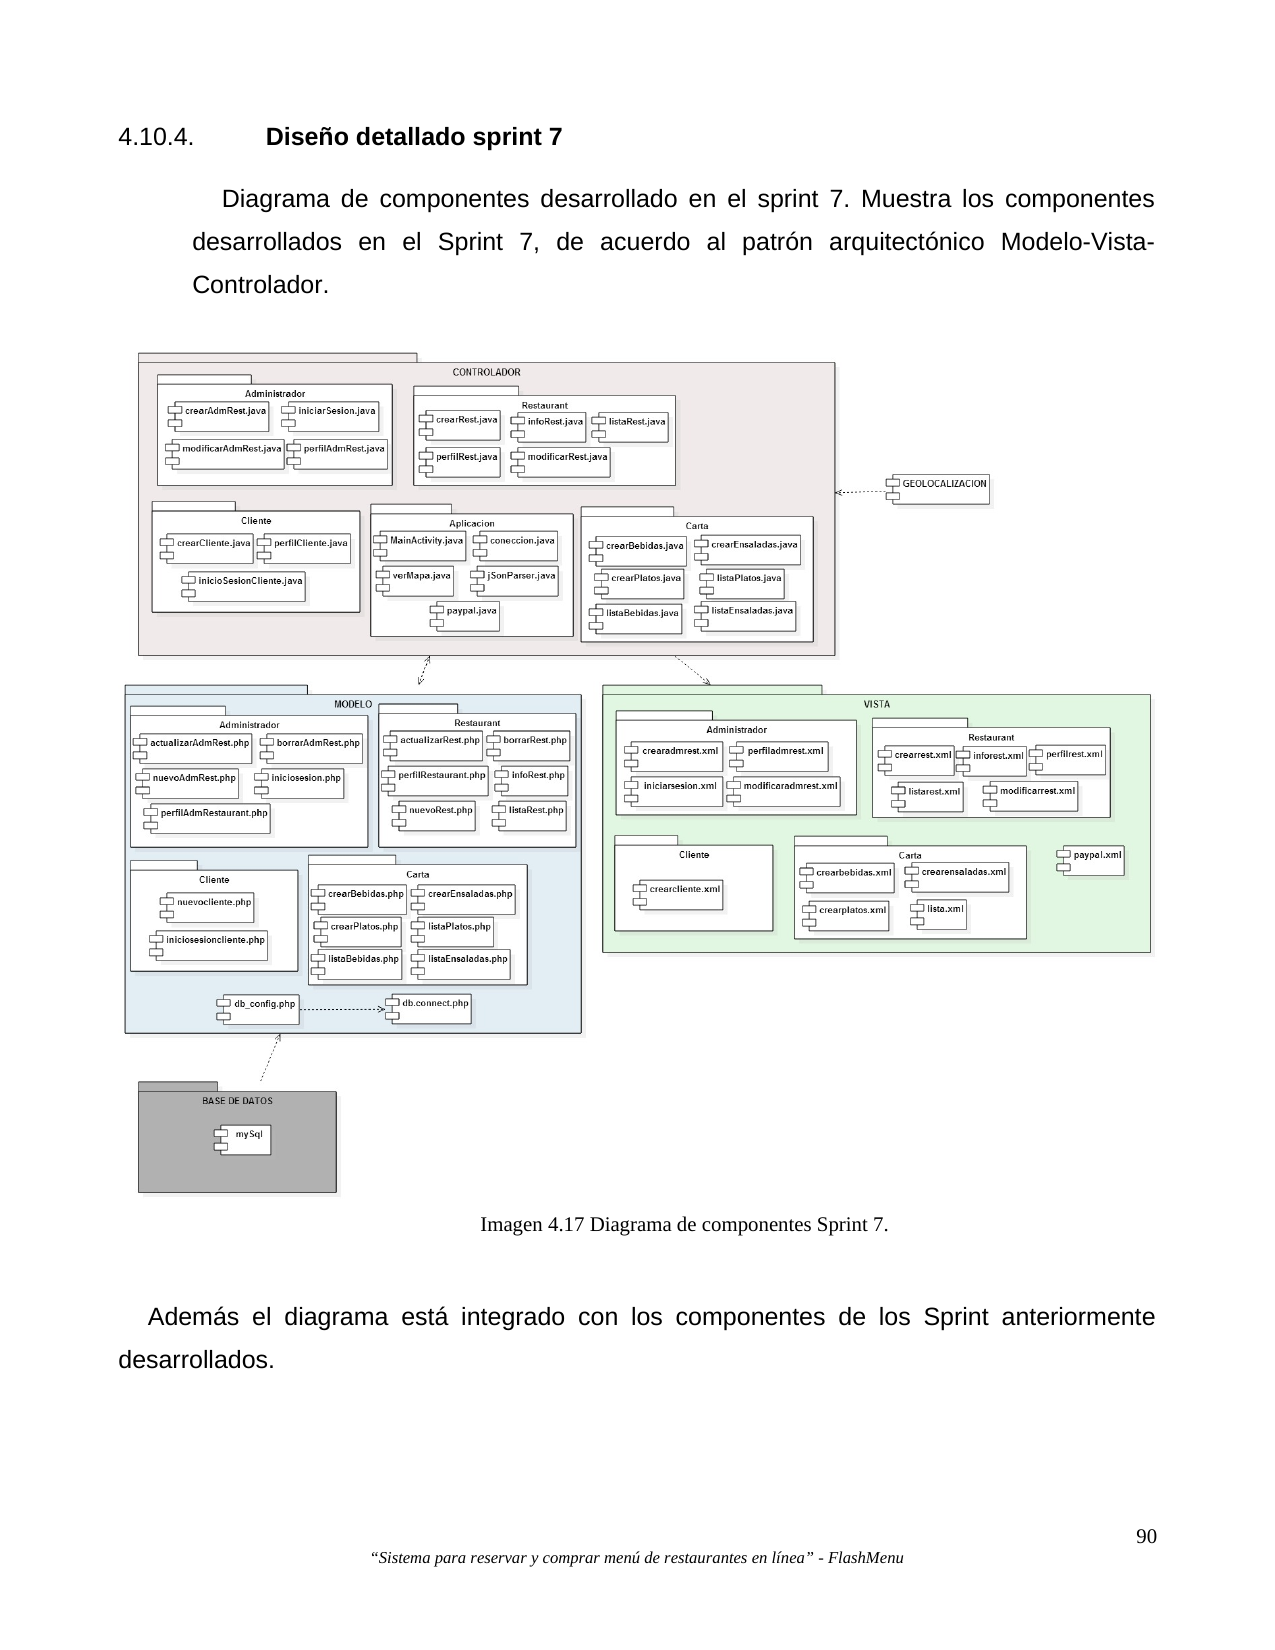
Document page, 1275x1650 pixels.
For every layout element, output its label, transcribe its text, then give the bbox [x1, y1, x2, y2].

text Además el diagrama está integrado con los componentes de los Sprint anteriormente desarrollados. [118, 1302, 1157, 1373]
subtitle Diseño detallado sprint 7 [118, 122, 1157, 151]
text Diagrama de componentes desarrollado en el sprint 7. Muestra los componentes desarrollados en el Sprint 7, de acuerdo al patrón arquitectónico Modelo-Vista-Controlador. [192, 184, 1157, 299]
picture [118, 346, 1157, 1199]
